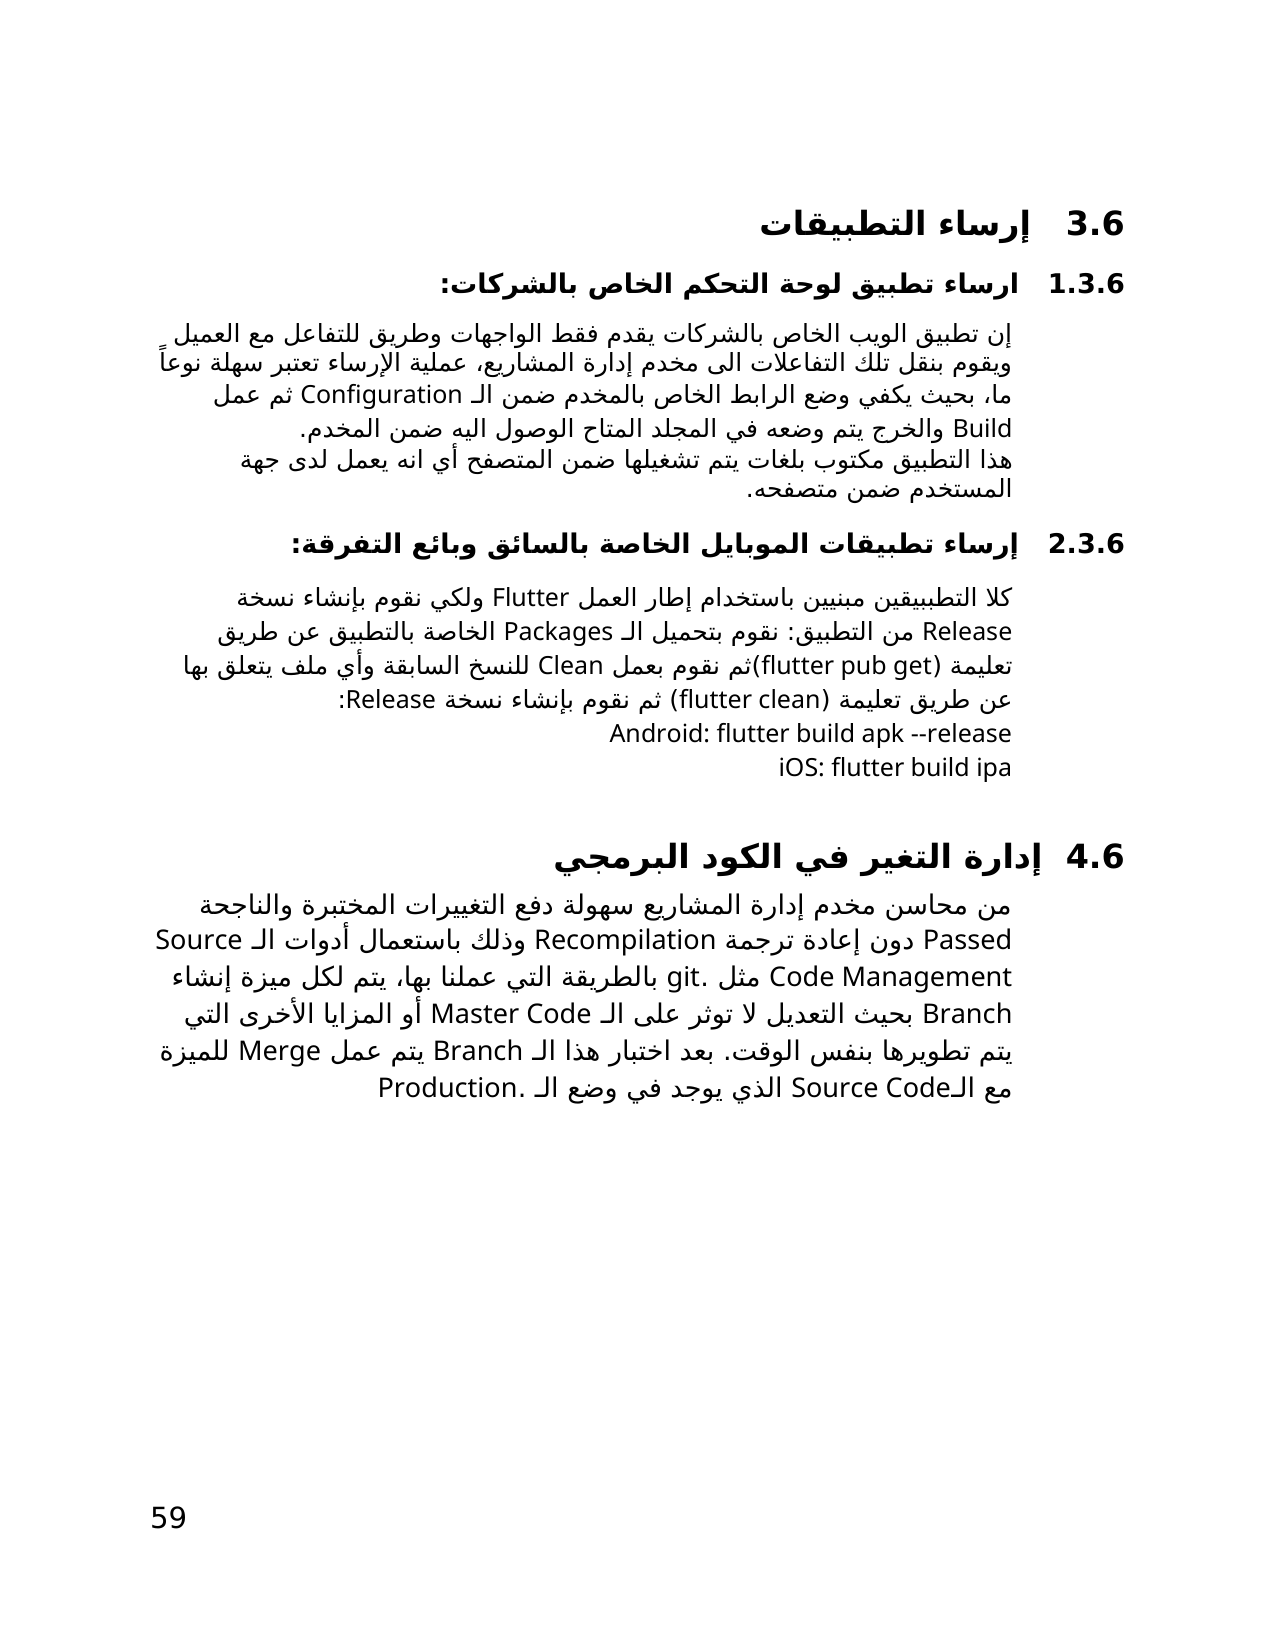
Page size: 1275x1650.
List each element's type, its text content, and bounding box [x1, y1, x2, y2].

text إن تطبيق الويب الخاص بالشركات يقدم فقط الواجهات وطريق للتفاعل مع العميل ويقوم بنقل تلك التفاعلات الى مخدم إدارة المشاريع، عملية الإرساء تعتبر سهلة نوعاً ما، بحيث يكفي وضع الرابط الخاص بالمخدم ضمن الـ Configuration ثم عمل Build والخرج يتم وضعه في المجلد المتاح الوصول اليه ضمن المخدم. [150, 319, 1012, 445]
text هذا التطبيق مكتوب بلغات يتم تشغيلها ضمن المتصفح أي انه يعمل لدى جهة المستخدم ضمن متصفحه. [150, 445, 1012, 503]
text iOS: flutter build ipa [150, 749, 1012, 784]
text كلا التطببيقين مبنيين باستخدام إطار العمل Flutter ولكي نقوم بإنشاء نسخة Release من التطبيق: نقوم بتحميل الـ Packages الخاصة بالتطبيق عن طريق تعليمة (flutter pub get)ثم نقوم بعمل Clean للنسخ السابقة وأي ملف يتعلق بها عن طريق تعليمة (flutter clean) ثم نقوم بإنشاء نسخة Release: [150, 579, 1012, 716]
title 4.6 إدارة التغير في الكود البرمجي [150, 838, 1125, 877]
title 2.3.6 إرساء تطبيقات الموبايل الخاصة بالسائق وبائع التفرقة: [150, 528, 1125, 560]
text Android: flutter build apk --release [150, 716, 1012, 749]
text من محاسن مخدم إدارة المشاريع سهولة دفع التغييرات المختبرة والناجحة Passed دون إعادة ترجمة Recompilation وذلك باستعمال أدوات الـ Source Code Management مثل .git بالطريقة التي عملنا بها، يتم لكل ميزة إنشاء Branch بحيث التعديل لا توثر على الـ Master Code أو المزايا الأخرى التي يتم تطويرها بنفس الوقت. بعد اختبار هذا الـ Branch يتم عمل Merge للميزة مع الـSource Code الذي يوجد في وضع الـ .Production [150, 889, 1012, 1105]
title 1.3.6 ارساء تطبيق لوحة التحكم الخاص بالشركات: [150, 268, 1125, 299]
title 3.6 إرساء التطبيقات [150, 204, 1125, 243]
